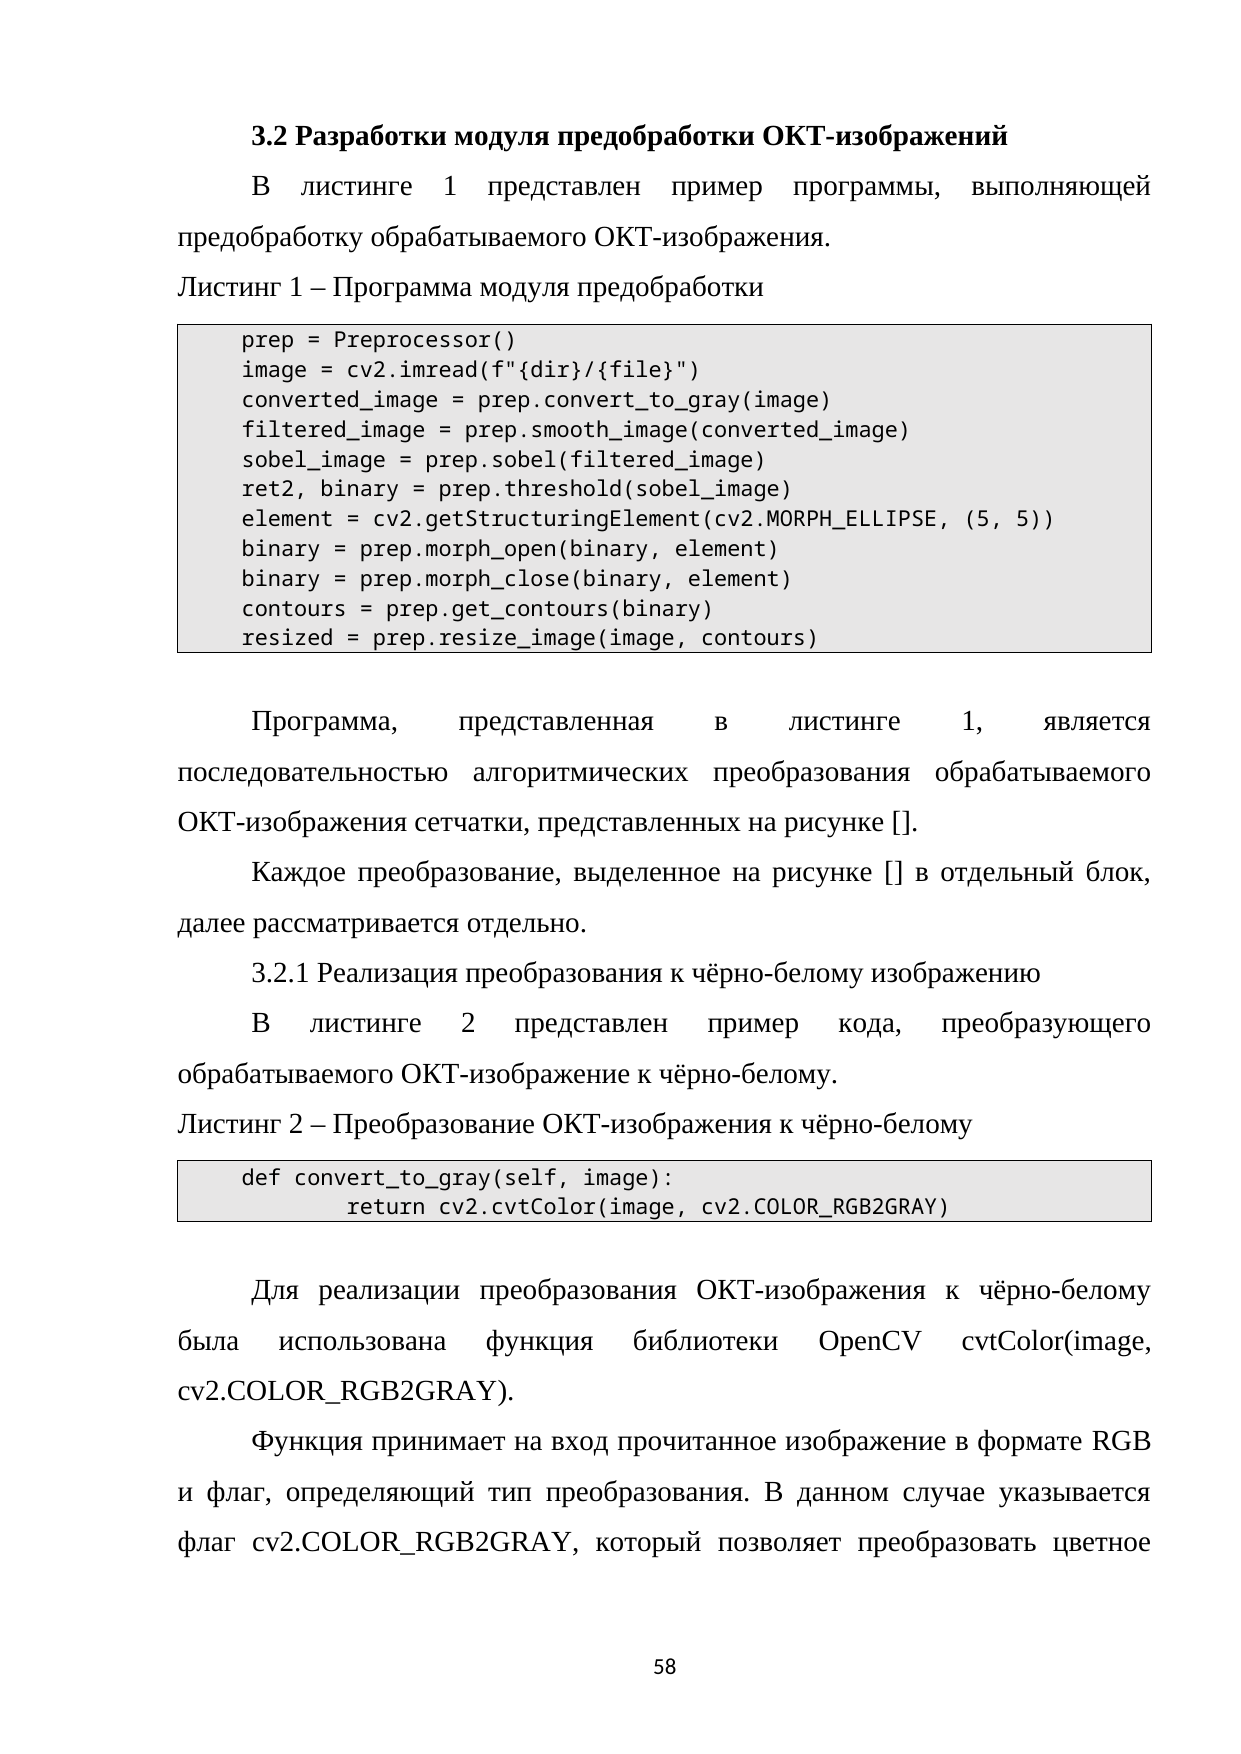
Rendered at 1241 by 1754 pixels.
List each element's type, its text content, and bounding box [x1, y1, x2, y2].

subtitle Разработки модуля предобработки ОКТ-изображений [177, 118, 1152, 152]
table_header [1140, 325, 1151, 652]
text В листинге 2 представлен пример кода, преобразующего обрабатываемого ОКТ-изображение к чёрно-белому. [177, 1005, 1152, 1089]
text Каждое преобразование, выделенное на рисунке [] в отдельный блок, далее рассматривается отдельно. [177, 854, 1152, 938]
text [177, 1423, 1152, 1557]
subtitle Реализация преобразования к чёрно-белому изображению [177, 955, 1152, 989]
text Программа, представленная в листинге 1, является последовательностью алгоритмических преобразования обрабатываемого ОКТ-изображения сетчатки, представленных на рисунке []. [177, 703, 1152, 838]
text Для реализации преобразования ОКТ-изображения к чёрно-белому была использована функция библиотеки OpenCV cvtColor(image, cv2.COLOR_RGB2GRAY). [177, 1272, 1152, 1407]
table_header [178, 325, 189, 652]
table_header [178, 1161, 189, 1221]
text В листинге 1 представлен пример программы, выполняющей предобработку обрабатываемого ОКТ-изображения. [177, 168, 1152, 252]
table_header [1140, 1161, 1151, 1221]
